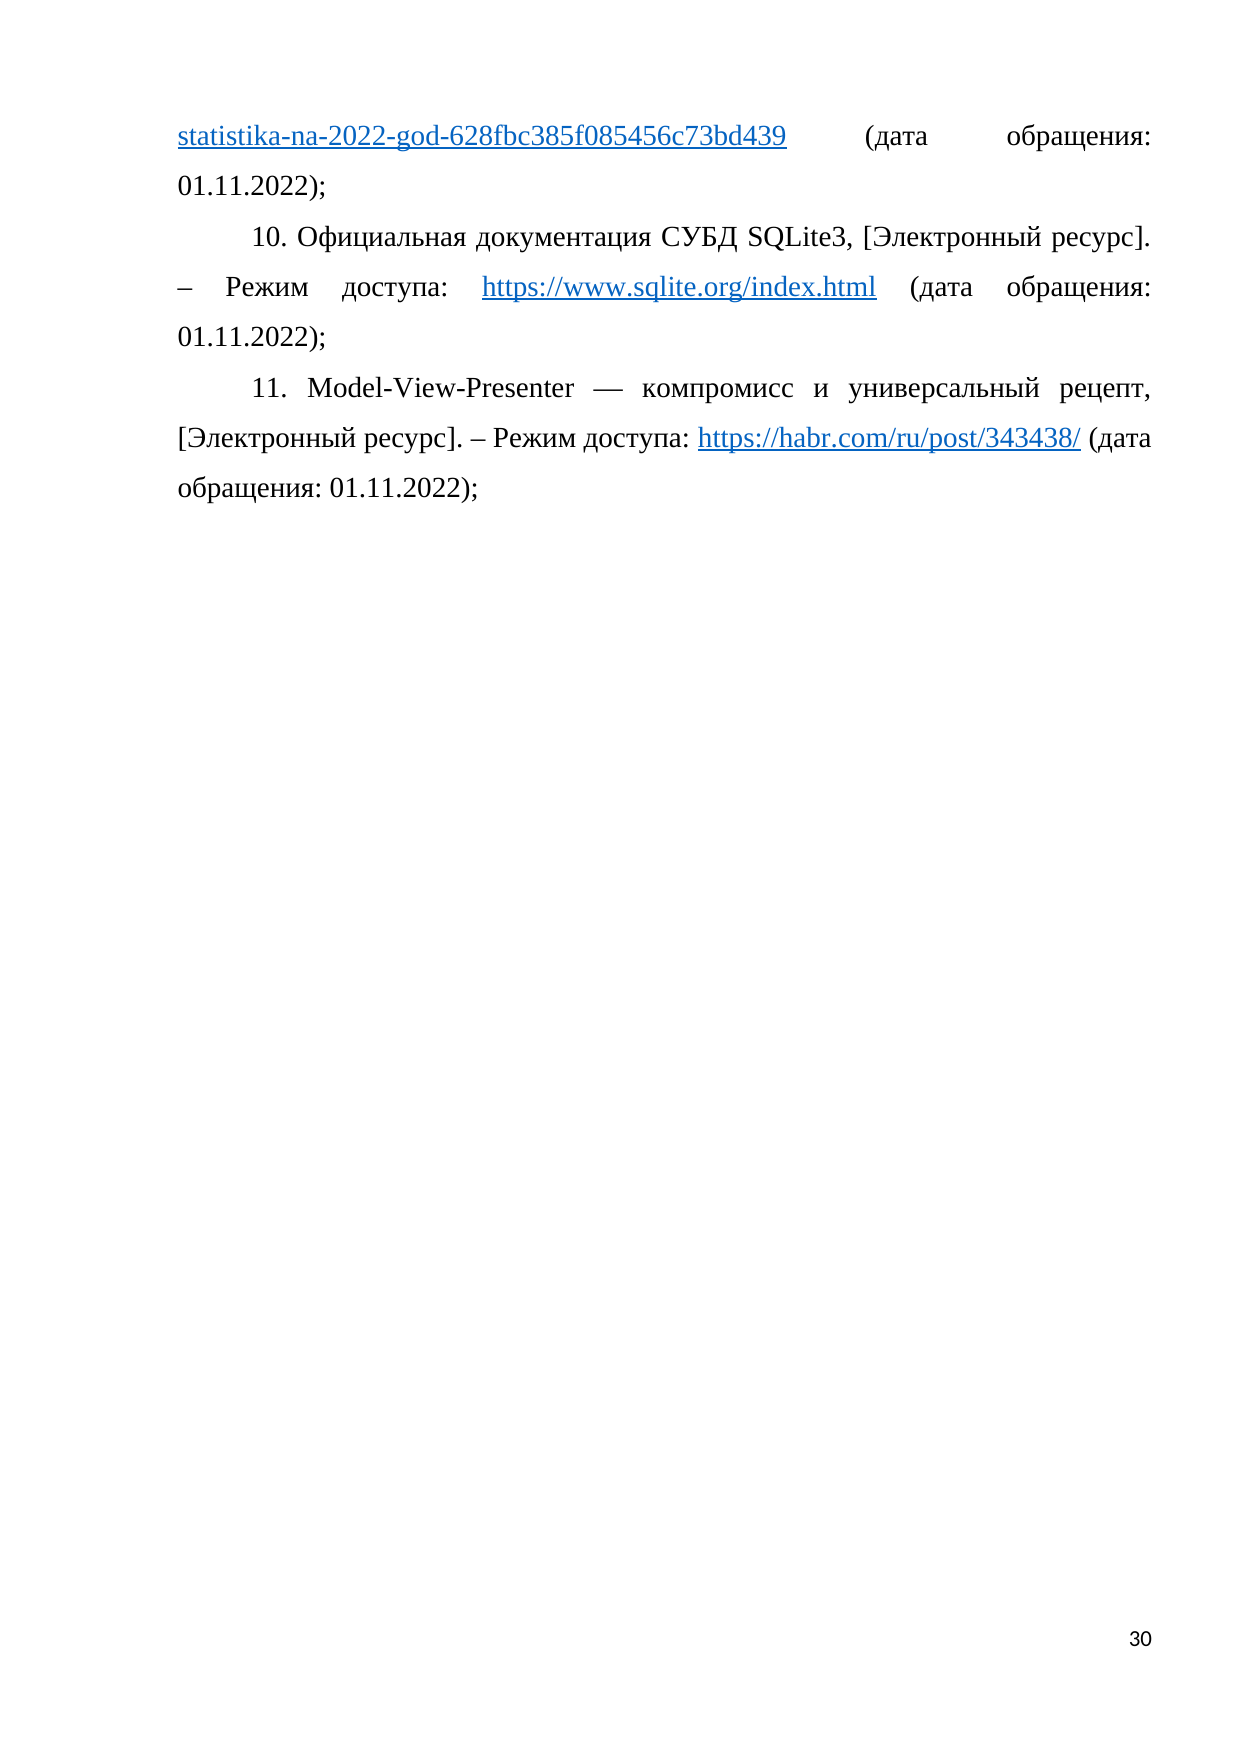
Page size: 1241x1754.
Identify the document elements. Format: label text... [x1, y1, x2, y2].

text 11. Model-View-Presenter — компромисс и универсальный рецепт, [Электронный ресурс]. – Режим доступа: https://habr.com/ru/post/343438/ (дата обращения: 01.11.2022); [177, 370, 1152, 504]
text 10. Официальная документация СУБД SQLite3, [Электронный ресурс]. – Режим доступа: https://www.sqlite.org/index.html (дата обращения: 01.11.2022); [177, 219, 1152, 353]
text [177, 118, 1152, 202]
